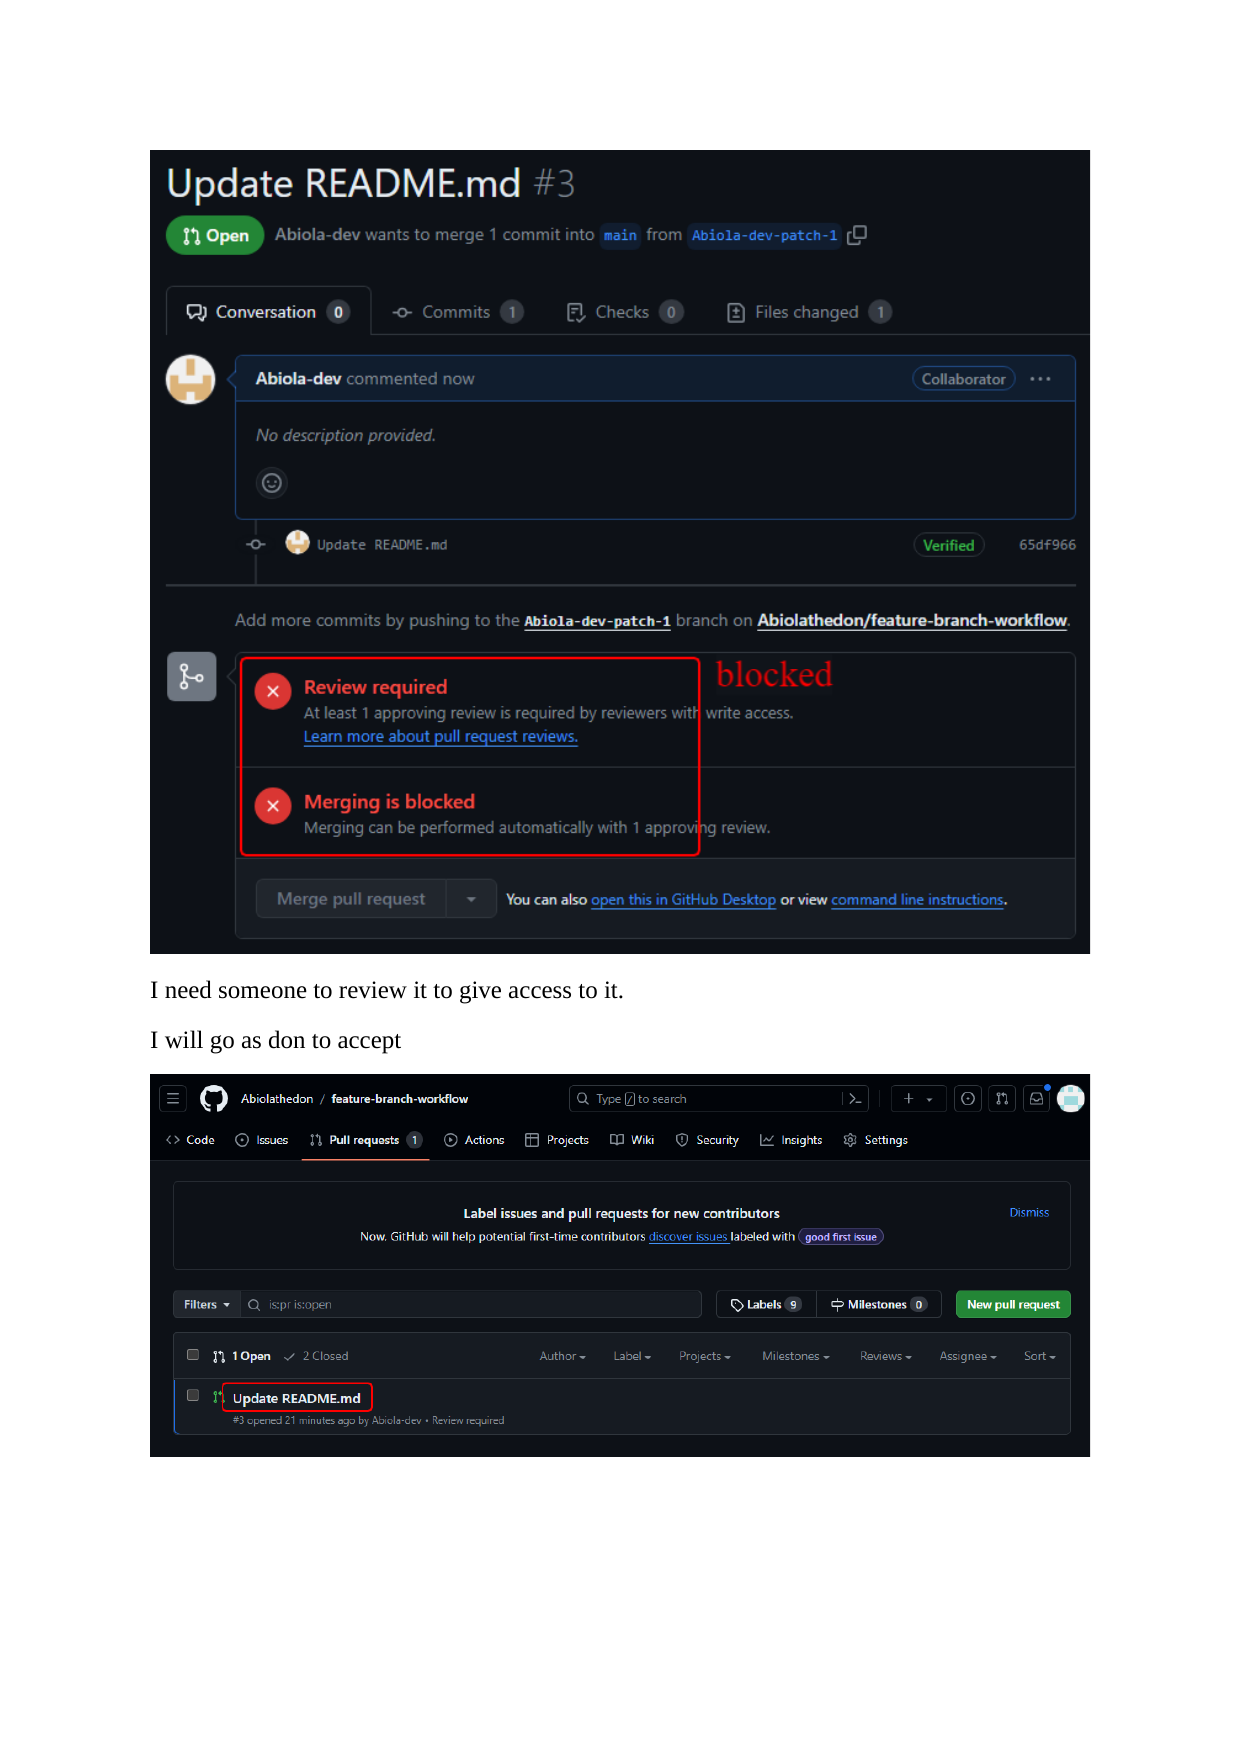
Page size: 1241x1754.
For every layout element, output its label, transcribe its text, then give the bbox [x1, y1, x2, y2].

text I need someone to review it to give access to it. [150, 975, 1090, 1004]
picture [150, 1074, 1091, 1457]
text I will go as don to accept [150, 1025, 1090, 1054]
picture [150, 150, 1091, 954]
